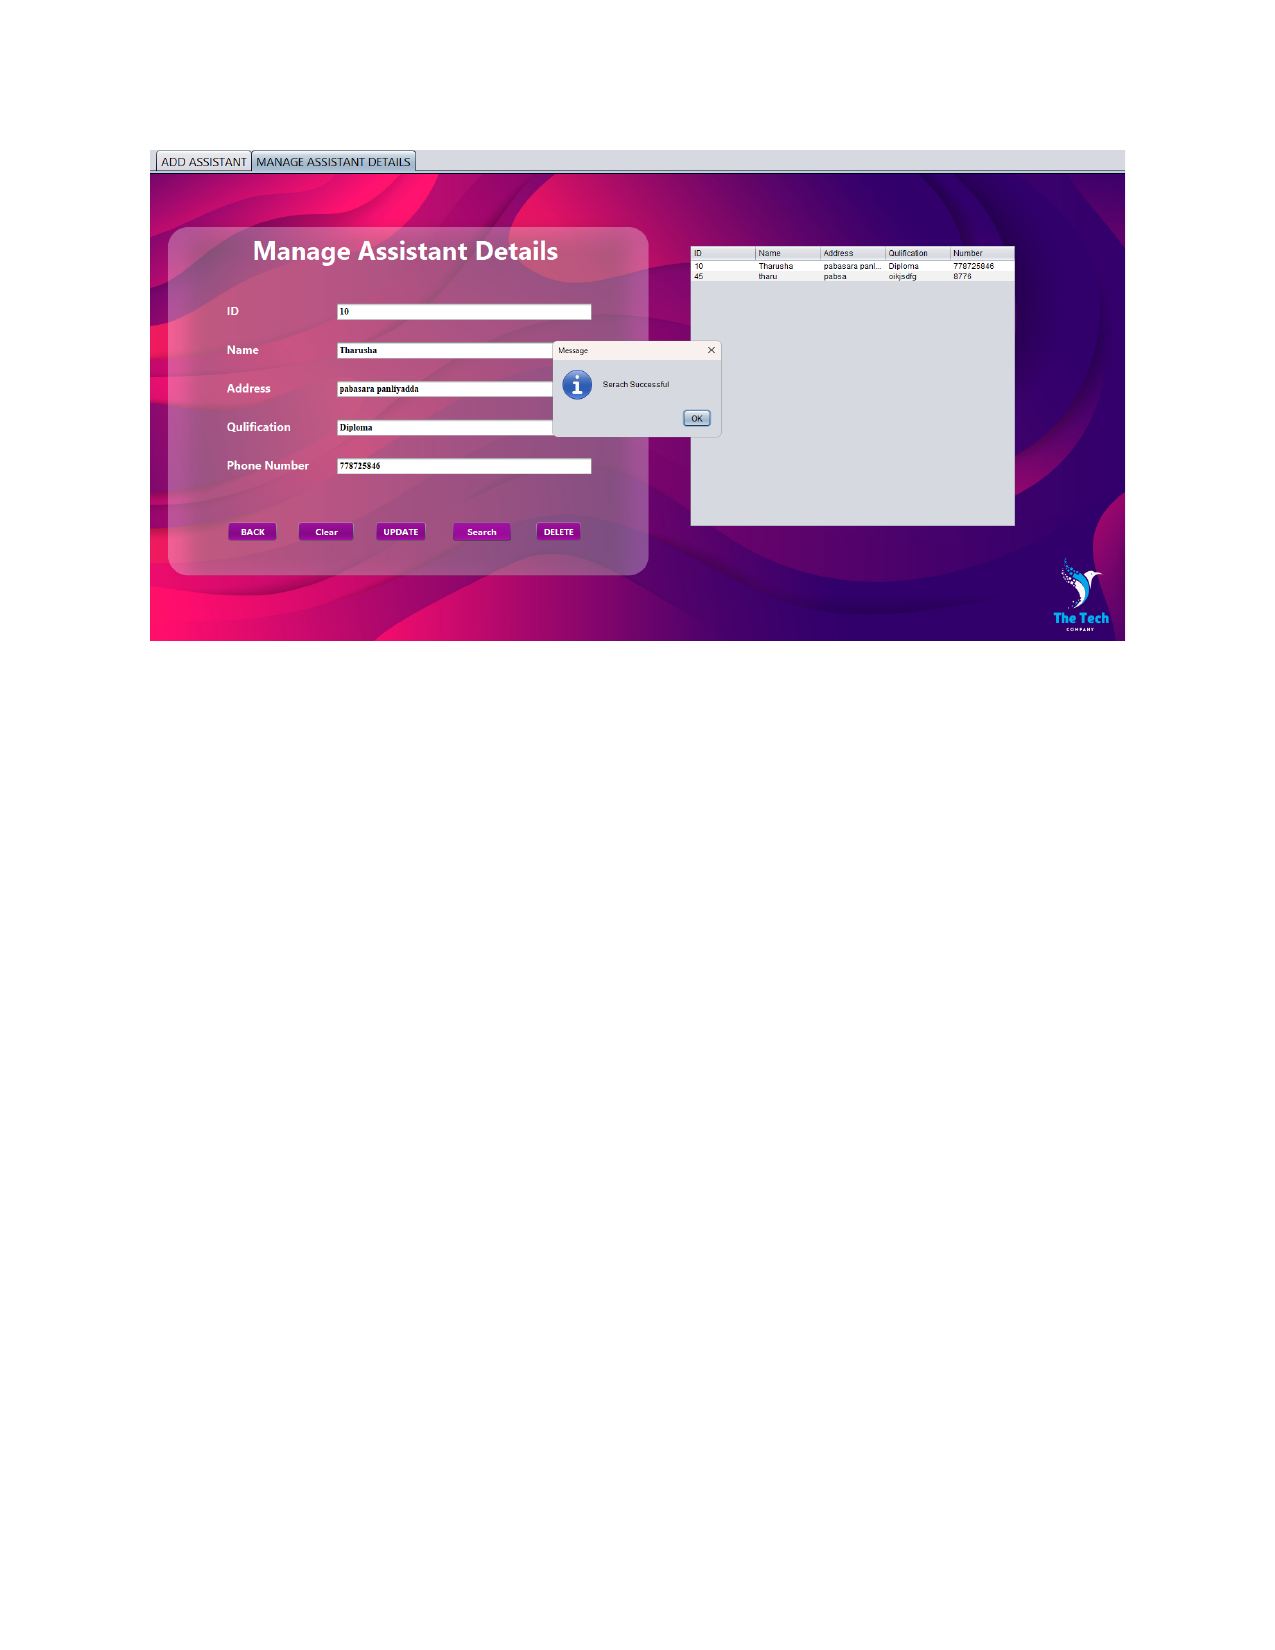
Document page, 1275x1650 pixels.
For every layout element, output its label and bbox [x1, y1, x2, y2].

picture [150, 150, 1125, 641]
